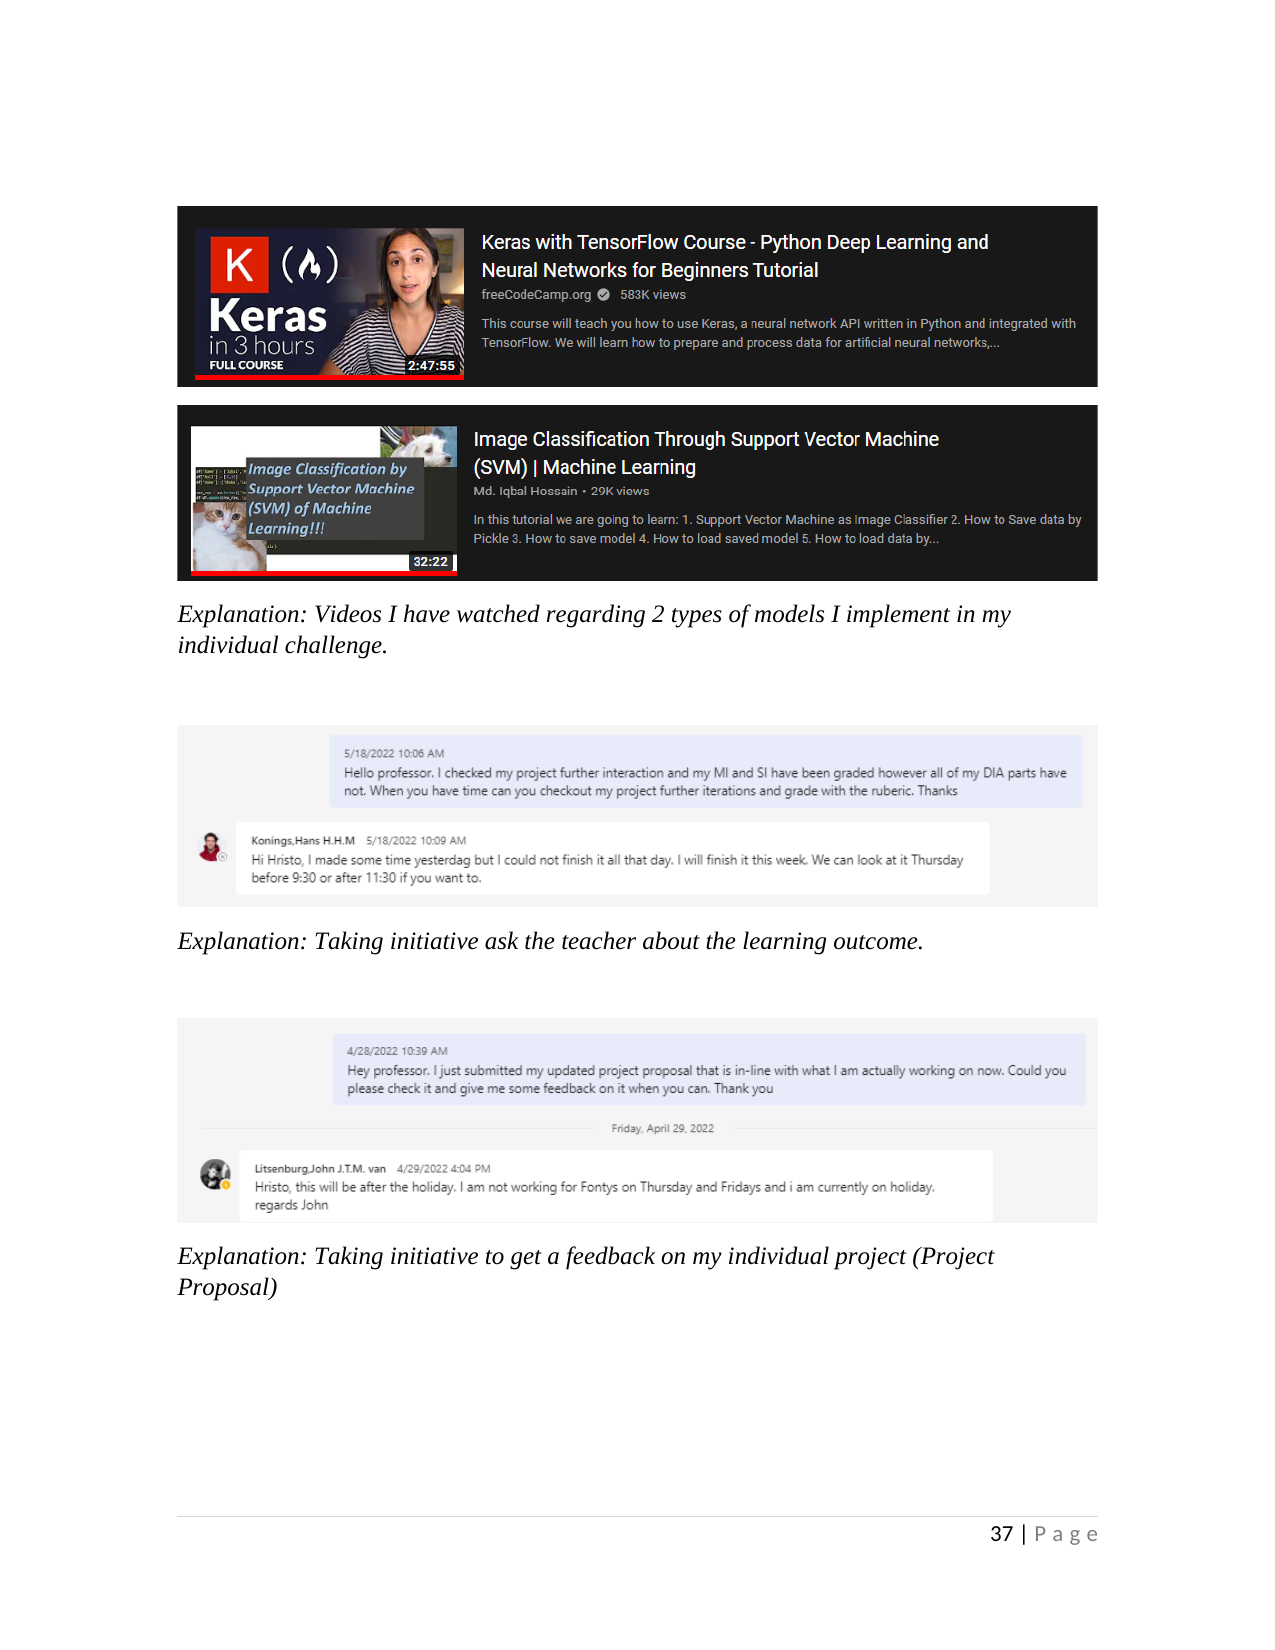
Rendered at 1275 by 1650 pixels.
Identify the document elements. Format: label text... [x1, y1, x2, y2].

picture [177, 405, 1098, 581]
picture [177, 725, 1098, 907]
text Explanation: Taking initiative ask the teacher about the learning outcome. [177, 926, 1098, 955]
picture [177, 1018, 1098, 1223]
text Explanation: Videos I have watched regarding 2 types of models I implement in my individual challenge. [177, 599, 1098, 659]
text Explanation: Taking initiative to get a feedback on my individual project (Project Proposal) [177, 1241, 1098, 1301]
picture [177, 206, 1098, 387]
